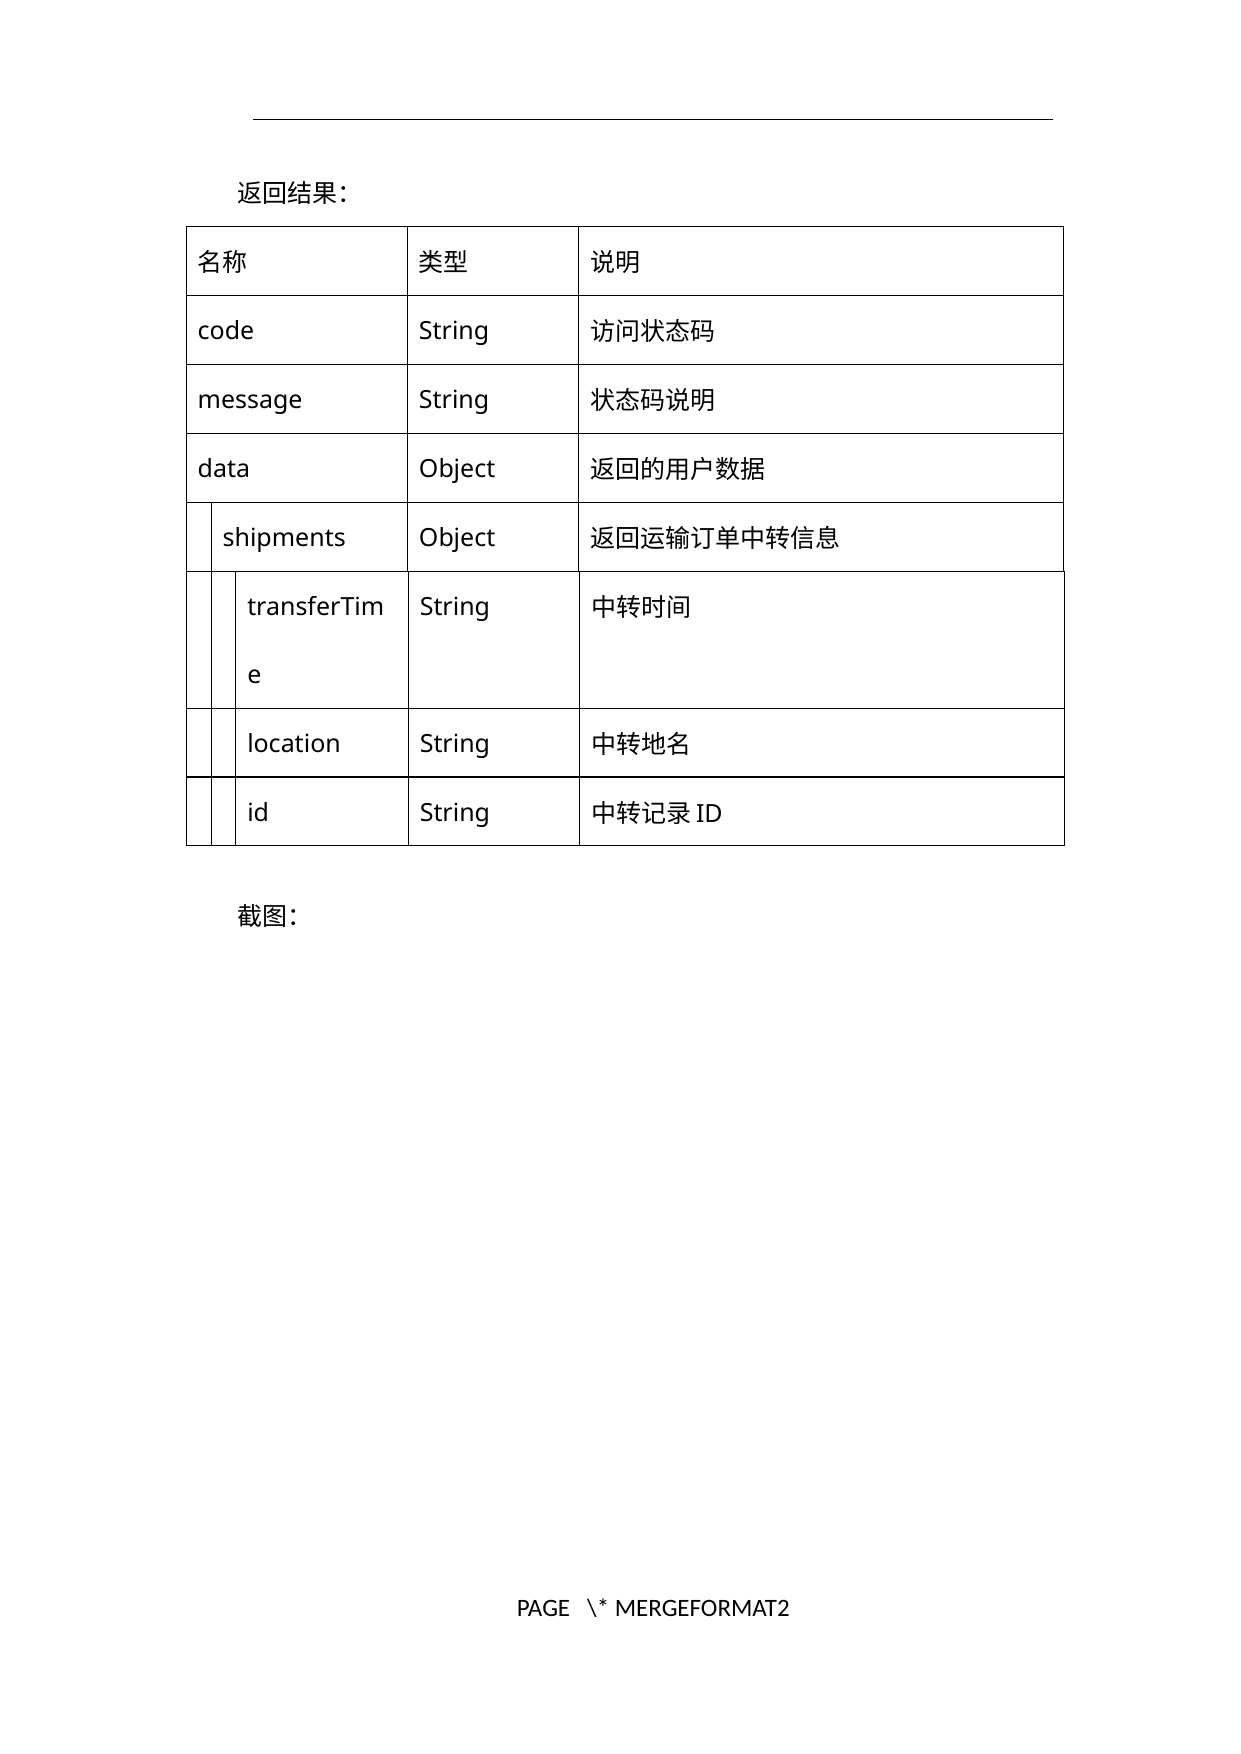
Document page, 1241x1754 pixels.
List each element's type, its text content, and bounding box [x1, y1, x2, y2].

table_cell code [187, 296, 407, 364]
table_cell String [409, 572, 579, 707]
table_cell 状态码说明 [579, 365, 1063, 433]
table_cell shipments [212, 503, 407, 571]
list 返回结果： [187, 158, 1053, 226]
table_cell String [408, 365, 578, 433]
table_header 名称 [187, 227, 407, 295]
table_header 类型 [408, 227, 578, 295]
table_cell 返回的用户数据 [579, 434, 1063, 502]
table_cell [187, 572, 211, 707]
table_cell String [409, 709, 579, 776]
table_cell [212, 572, 235, 707]
table_cell 访问状态码 [579, 296, 1063, 364]
table_cell location [236, 709, 408, 776]
table_cell 中转记录ID [580, 778, 1064, 845]
table_cell message [187, 365, 407, 433]
table_cell [212, 778, 235, 845]
table_cell 中转时间 [580, 572, 1064, 707]
list 截图： [187, 880, 1053, 948]
table_cell data [187, 434, 407, 502]
table_cell [187, 709, 211, 776]
table_cell transferTime [236, 572, 408, 707]
table_cell 返回运输订单中转信息 [579, 503, 1063, 571]
table_cell 中转地名 [580, 709, 1064, 776]
table_cell [187, 778, 211, 845]
table_cell [187, 503, 211, 571]
table_cell String [408, 296, 578, 364]
table_header 说明 [579, 227, 1063, 295]
table_cell Object [408, 503, 578, 571]
table_cell String [409, 778, 579, 845]
table_cell Object [408, 434, 578, 502]
table_cell [212, 709, 235, 776]
table_cell id [236, 778, 408, 845]
